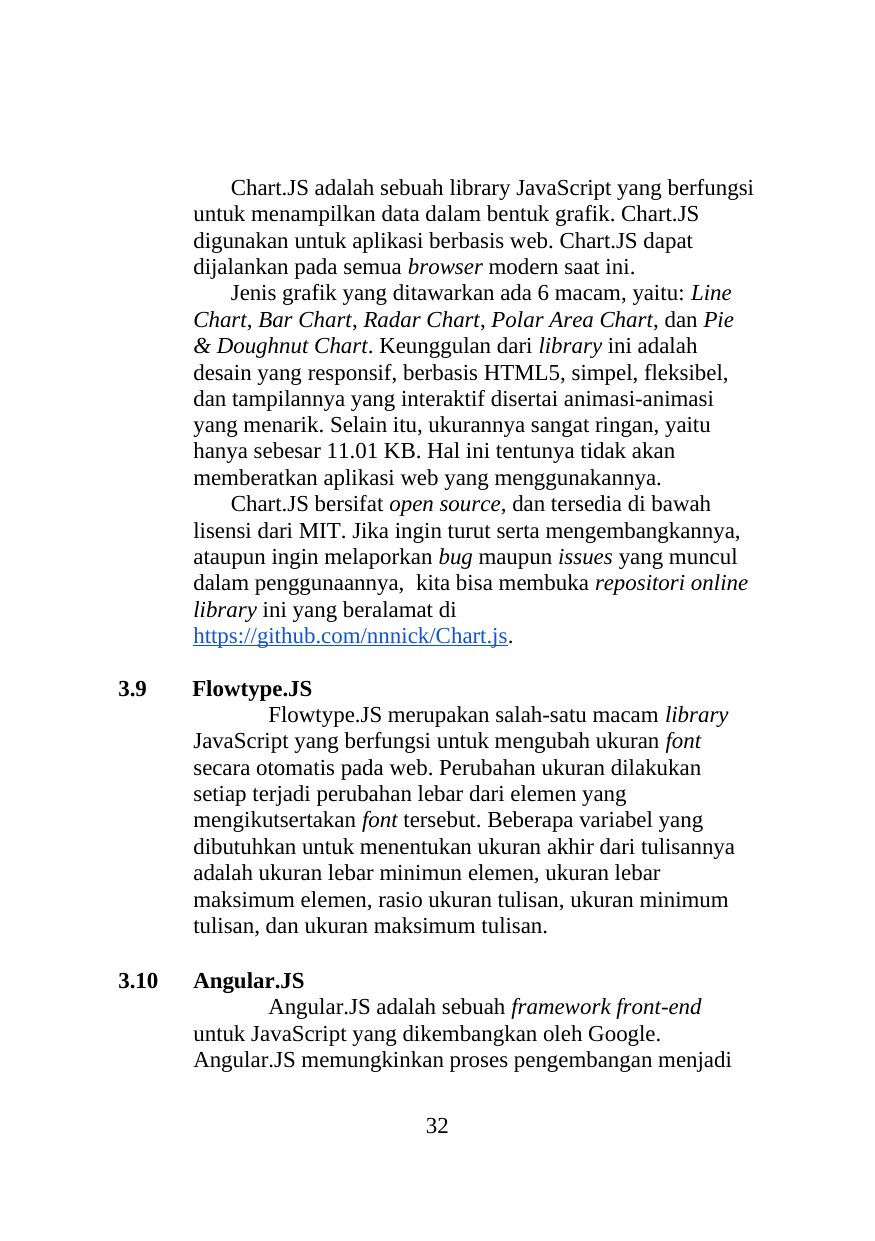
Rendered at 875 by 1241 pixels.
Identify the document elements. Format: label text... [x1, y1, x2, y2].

list Flowtype.JS [118, 675, 756, 701]
text Jenis grafik yang ditawarkan ada 6 macam, yaitu: Line Chart, Bar Chart, Radar Chart, Polar Area Chart, dan Pie & Doughnut Chart. Keunggulan dari library ini adalah desain yang responsif, berbasis HTML5, simpel, fleksibel, dan tampilannya yang interaktif disertai animasi-animasi yang menarik. Selain itu, ukurannya sangat ringan, yaitu hanya sebesar 11.01 KB. Hal ini tentunya tidak akan memberatkan aplikasi web yang menggunakannya. [193, 279, 756, 490]
list Angular.JS [118, 967, 756, 993]
text Chart.JS adalah sebuah library JavaScript yang berfungsi untuk menampilkan data dalam bentuk grafik. Chart.JS digunakan untuk aplikasi berbasis web. Chart.JS dapat dijalankan pada semua browser modern saat ini. [193, 174, 756, 279]
text Chart.JS bersifat open source, dan tersedia di bawah lisensi dari MIT. Jika ingin turut serta mengembangkannya, ataupun ingin melaporkan bug maupun issues yang muncul dalam penggunaannya, kita bisa membuka repositori online library ini yang beralamat di https://github.com/nnnick/Chart.js. [193, 490, 756, 648]
text Flowtype.JS merupakan salah-satu macam library JavaScript yang berfungsi untuk mengubah ukuran font secara otomatis pada web. Perubahan ukuran dilakukan setiap terjadi perubahan lebar dari elemen yang mengikutsertakan font tersebut. Beberapa variabel yang dibutuhkan untuk menentukan ukuran akhir dari tulisannya adalah ukuran lebar minimun elemen, ukuran lebar maksimum elemen, rasio ukuran tulisan, ukuran minimum tulisan, dan ukuran maksimum tulisan. [193, 701, 756, 938]
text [193, 993, 756, 1072]
